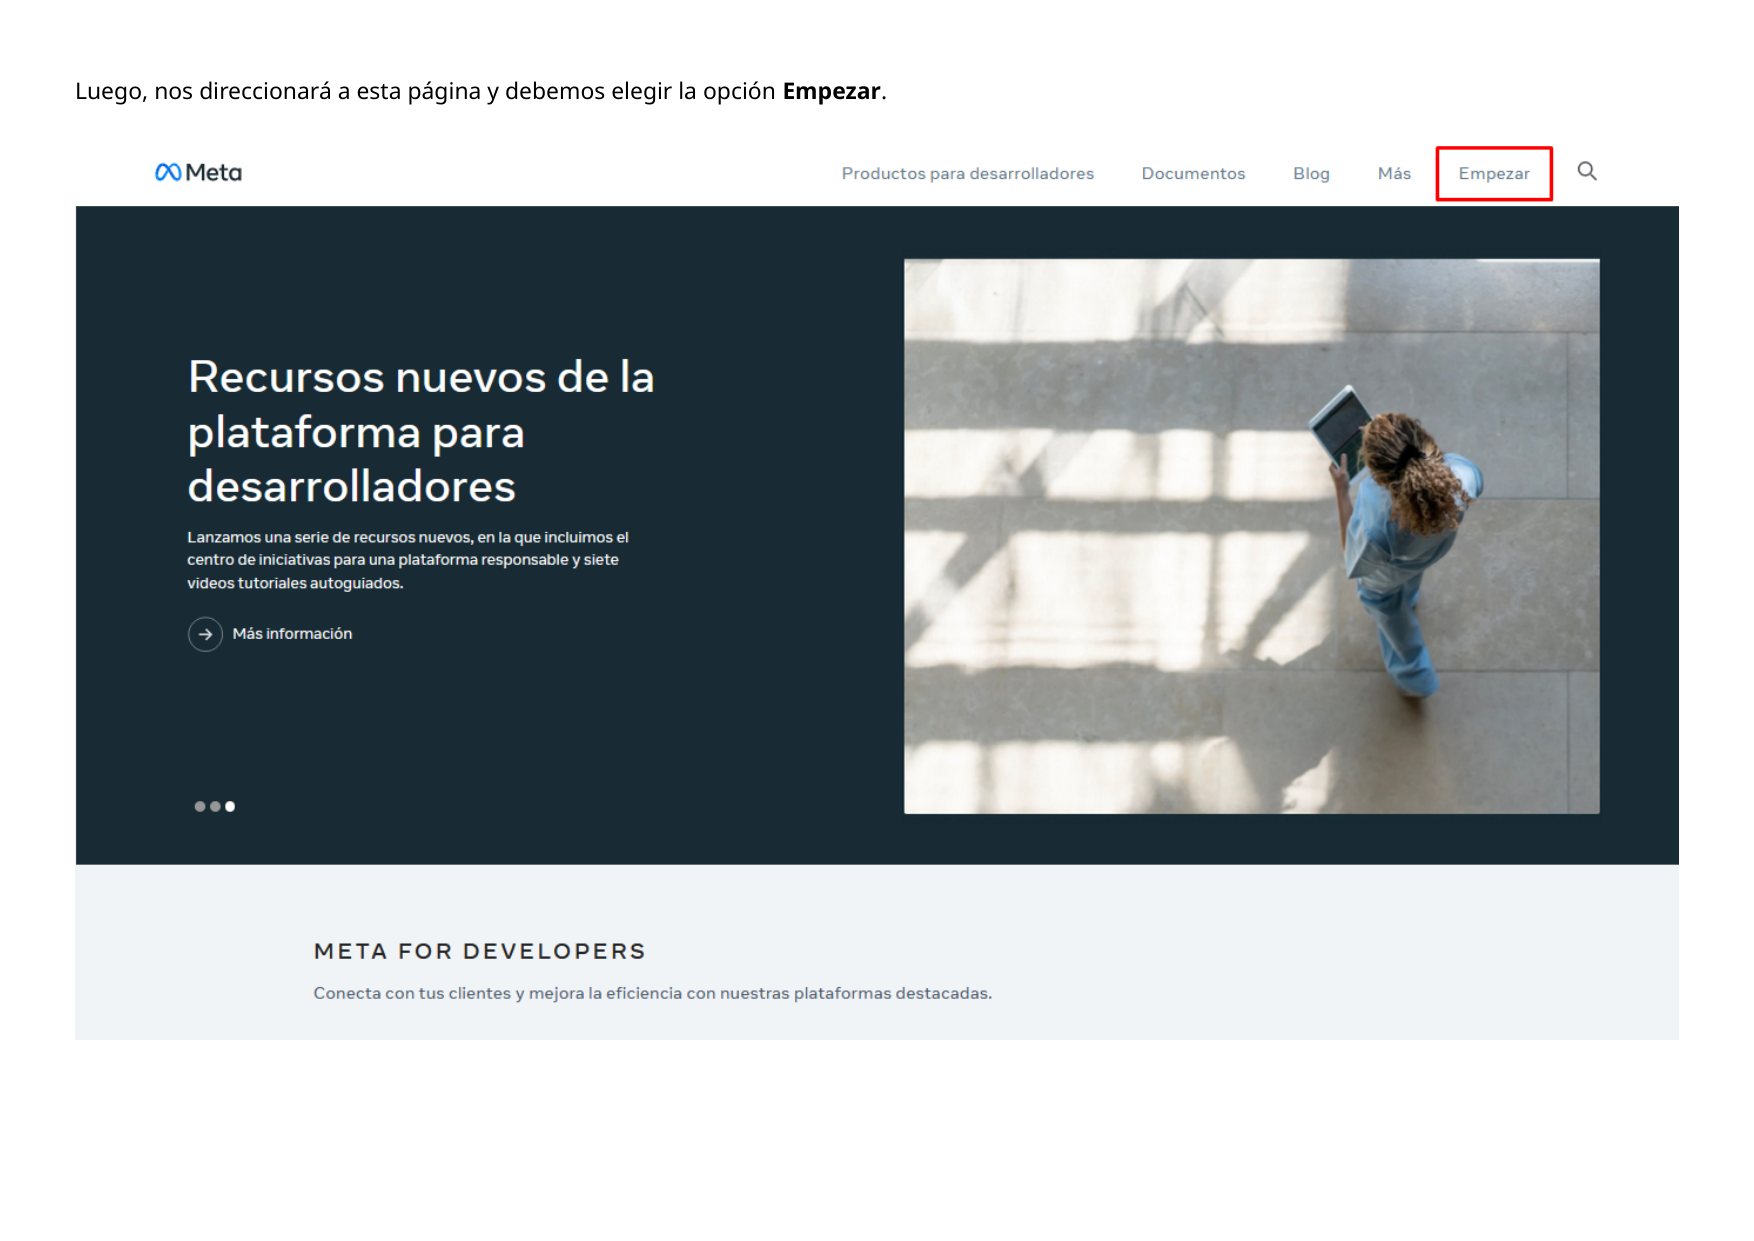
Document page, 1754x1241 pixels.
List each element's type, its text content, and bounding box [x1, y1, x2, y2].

picture [75, 138, 1679, 1040]
text Luego, nos direccionará a esta página y debemos elegir la opción Empezar. [75, 75, 1679, 106]
